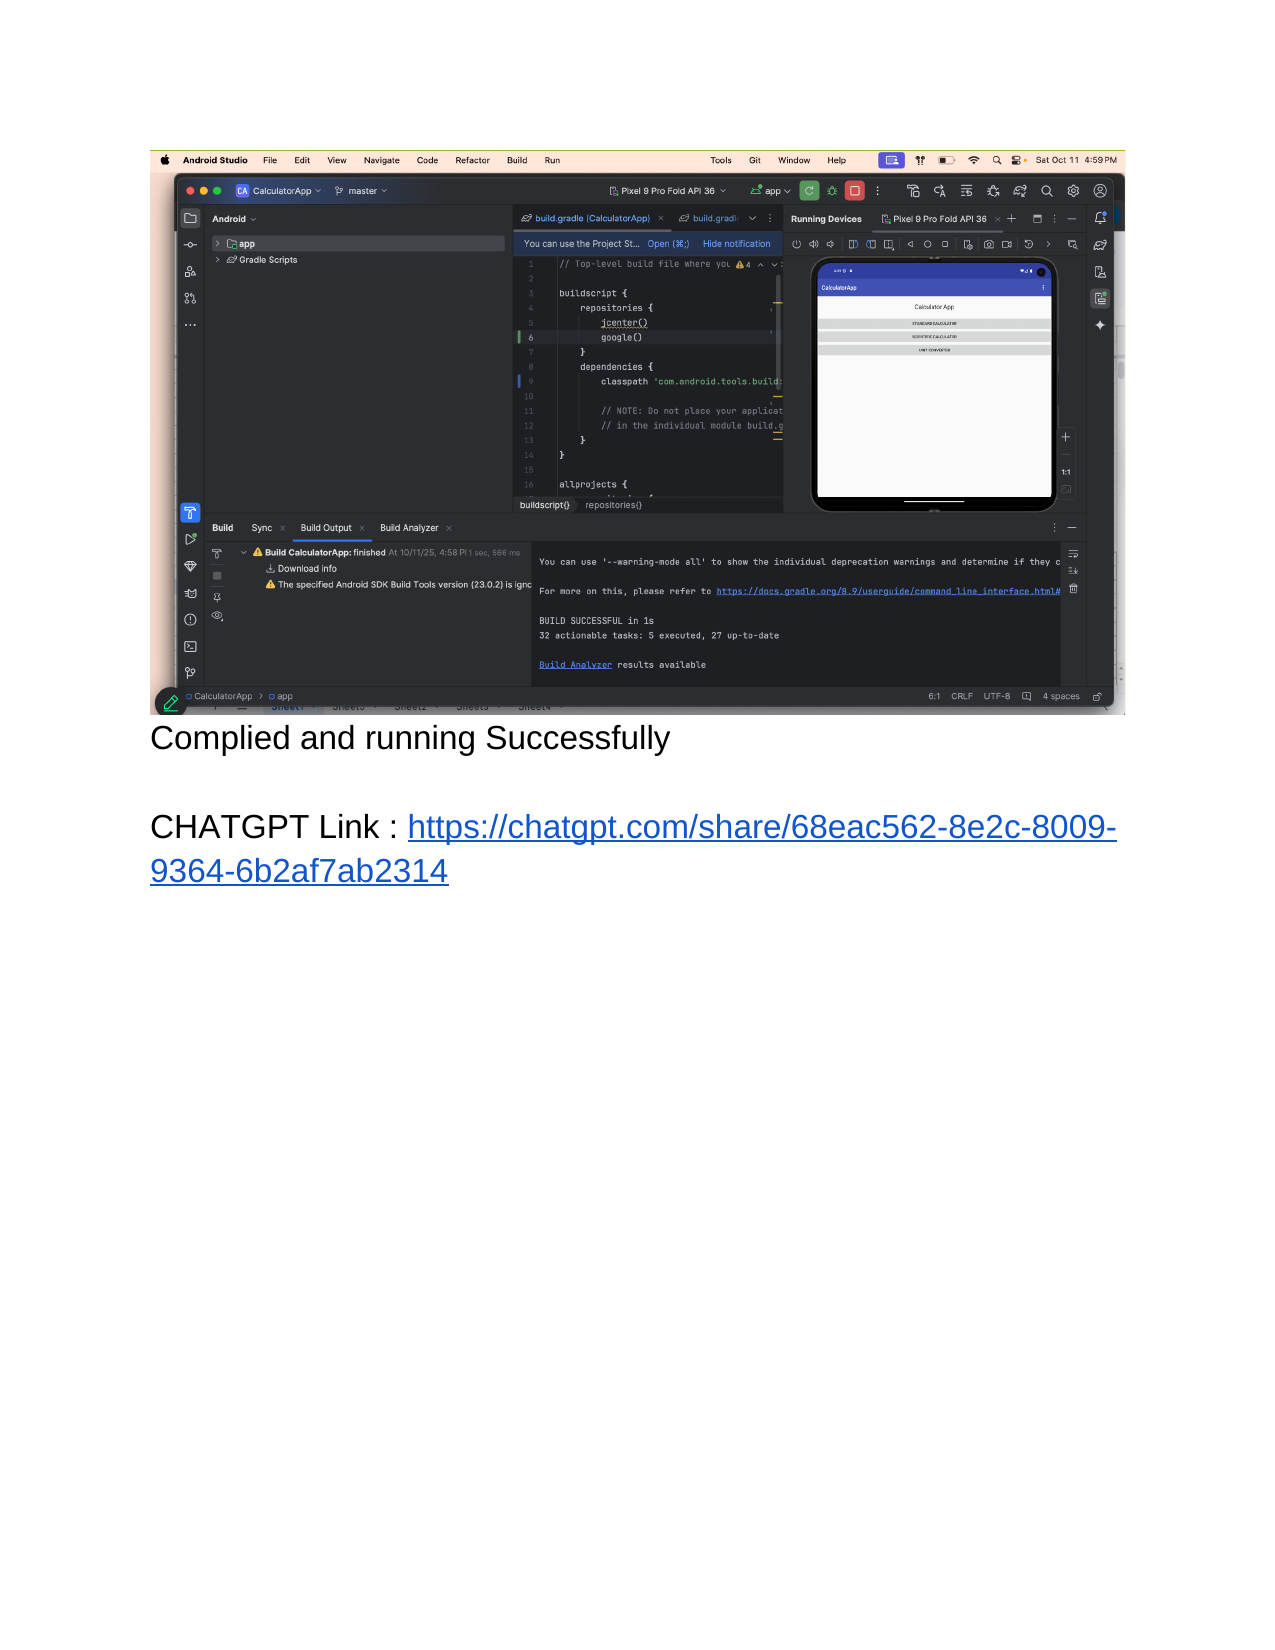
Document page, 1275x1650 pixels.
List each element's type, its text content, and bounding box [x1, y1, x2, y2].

text Complied and running Successfully [150, 718, 1125, 757]
picture [150, 150, 1125, 715]
text CHATGPT Link : https://chatgpt.com/share/68eac562-8e2c-8009-9364-6b2af7ab2314 [150, 807, 1125, 889]
